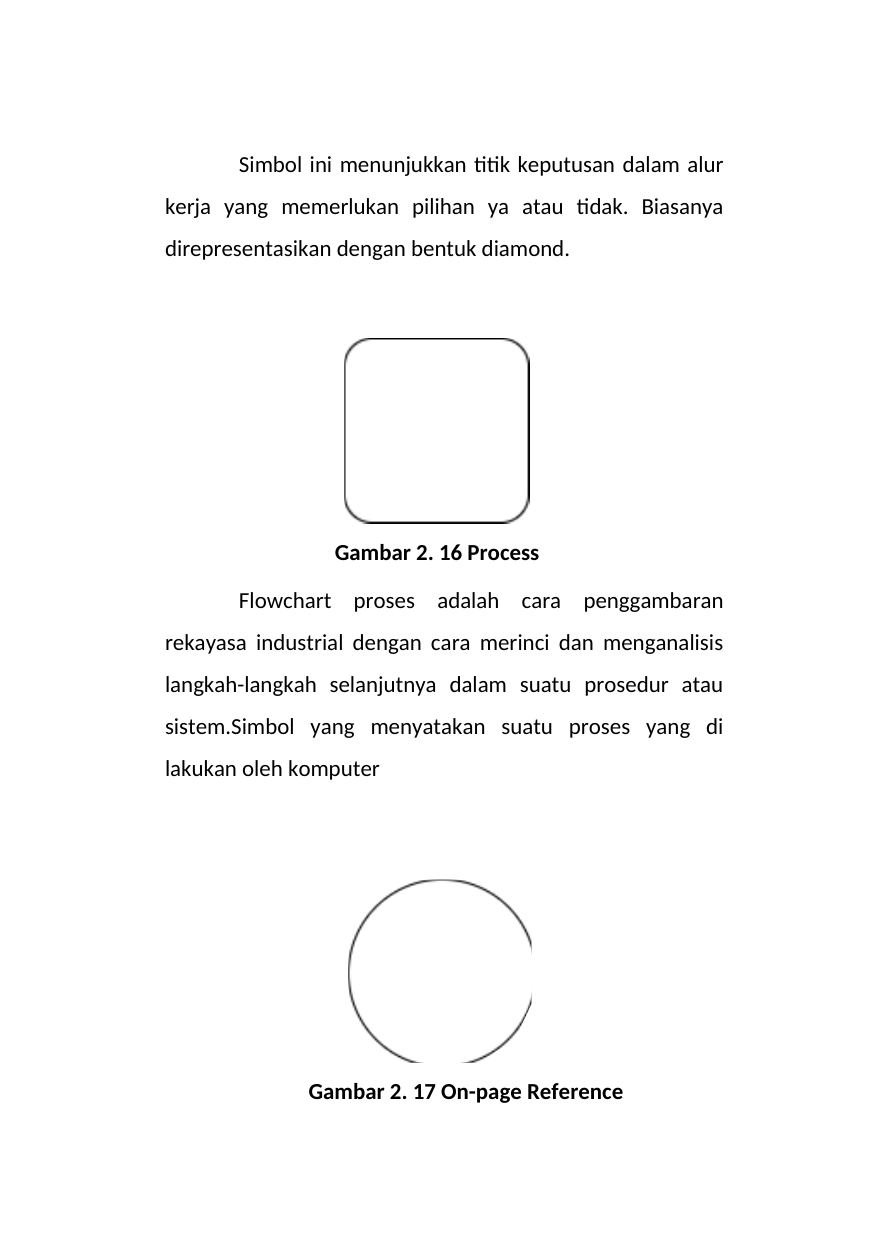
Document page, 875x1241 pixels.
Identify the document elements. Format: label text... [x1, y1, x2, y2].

picture [344, 338, 530, 524]
picture [348, 879, 532, 1063]
text Gambar 2. 16 Process [150, 538, 724, 566]
text Simbol ini menunjukkan titik keputusan dalam alur kerja yang memerlukan pilihan ya atau tidak. Biasanya direpresentasikan dengan bentuk diamond. [165, 150, 724, 262]
text Flowchart proses adalah cara penggambaran rekayasa industrial dengan cara merinci dan menganalisis langkah-langkah selanjutnya dalam suatu prosedur atau sistem.Simbol yang menyatakan suatu proses yang di lakukan oleh komputer [165, 587, 724, 782]
